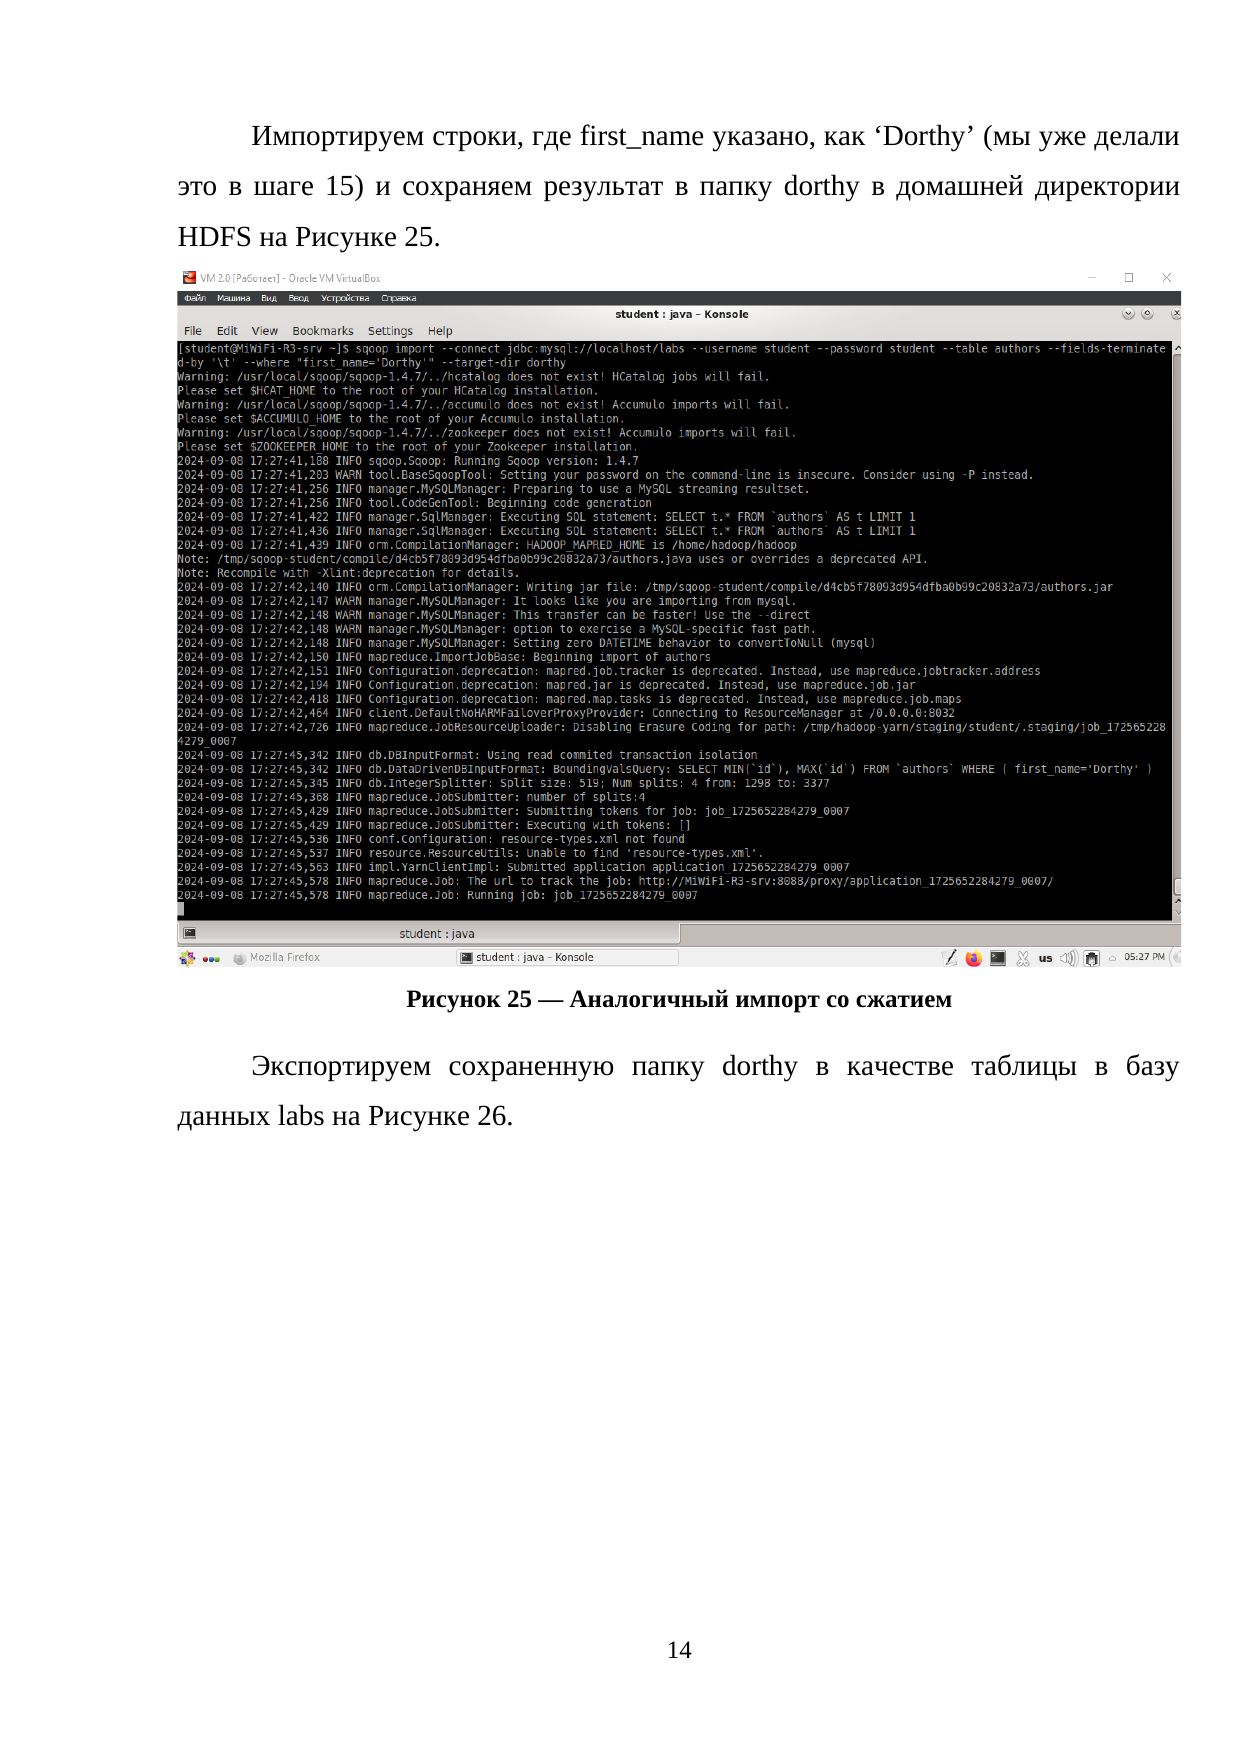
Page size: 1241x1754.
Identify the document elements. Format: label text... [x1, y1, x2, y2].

text Экспортируем сохраненную папку dorthy в качестве таблицы в базу данных labs на Рисунке 26. [177, 1048, 1181, 1132]
text Рисунок 25 — Аналогичный импорт со сжатием [177, 984, 1181, 1012]
text Импортируем строки, где first_name указано, как ‘Dorthy’ (мы уже делали это в шаге 15) и сохраняем результат в папку dorthy в домашней директории HDFS на Рисунке 25. [177, 118, 1181, 252]
picture [177, 269, 1182, 967]
